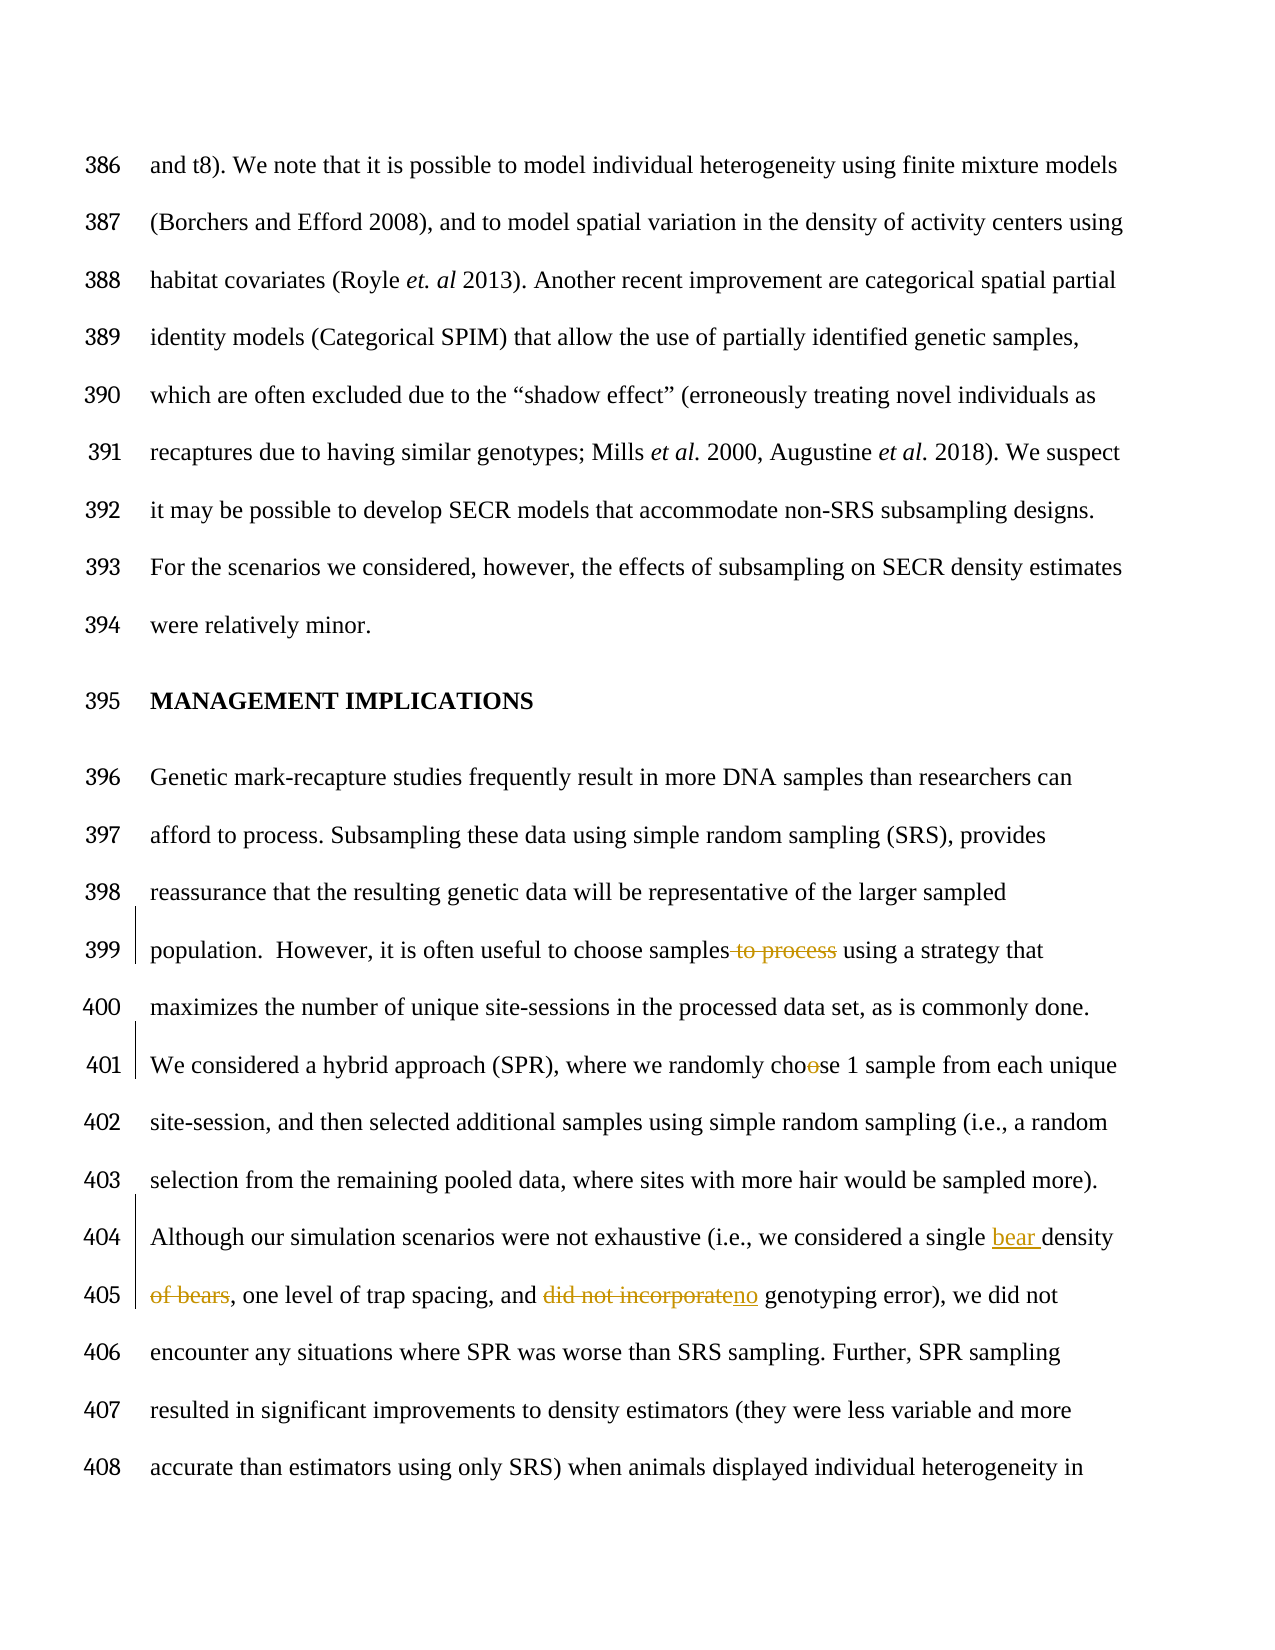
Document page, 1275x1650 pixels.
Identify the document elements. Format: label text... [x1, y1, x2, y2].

text MANAGEMENT IMPLICATIONS [150, 686, 1125, 715]
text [150, 150, 1125, 639]
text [150, 762, 1125, 1481]
